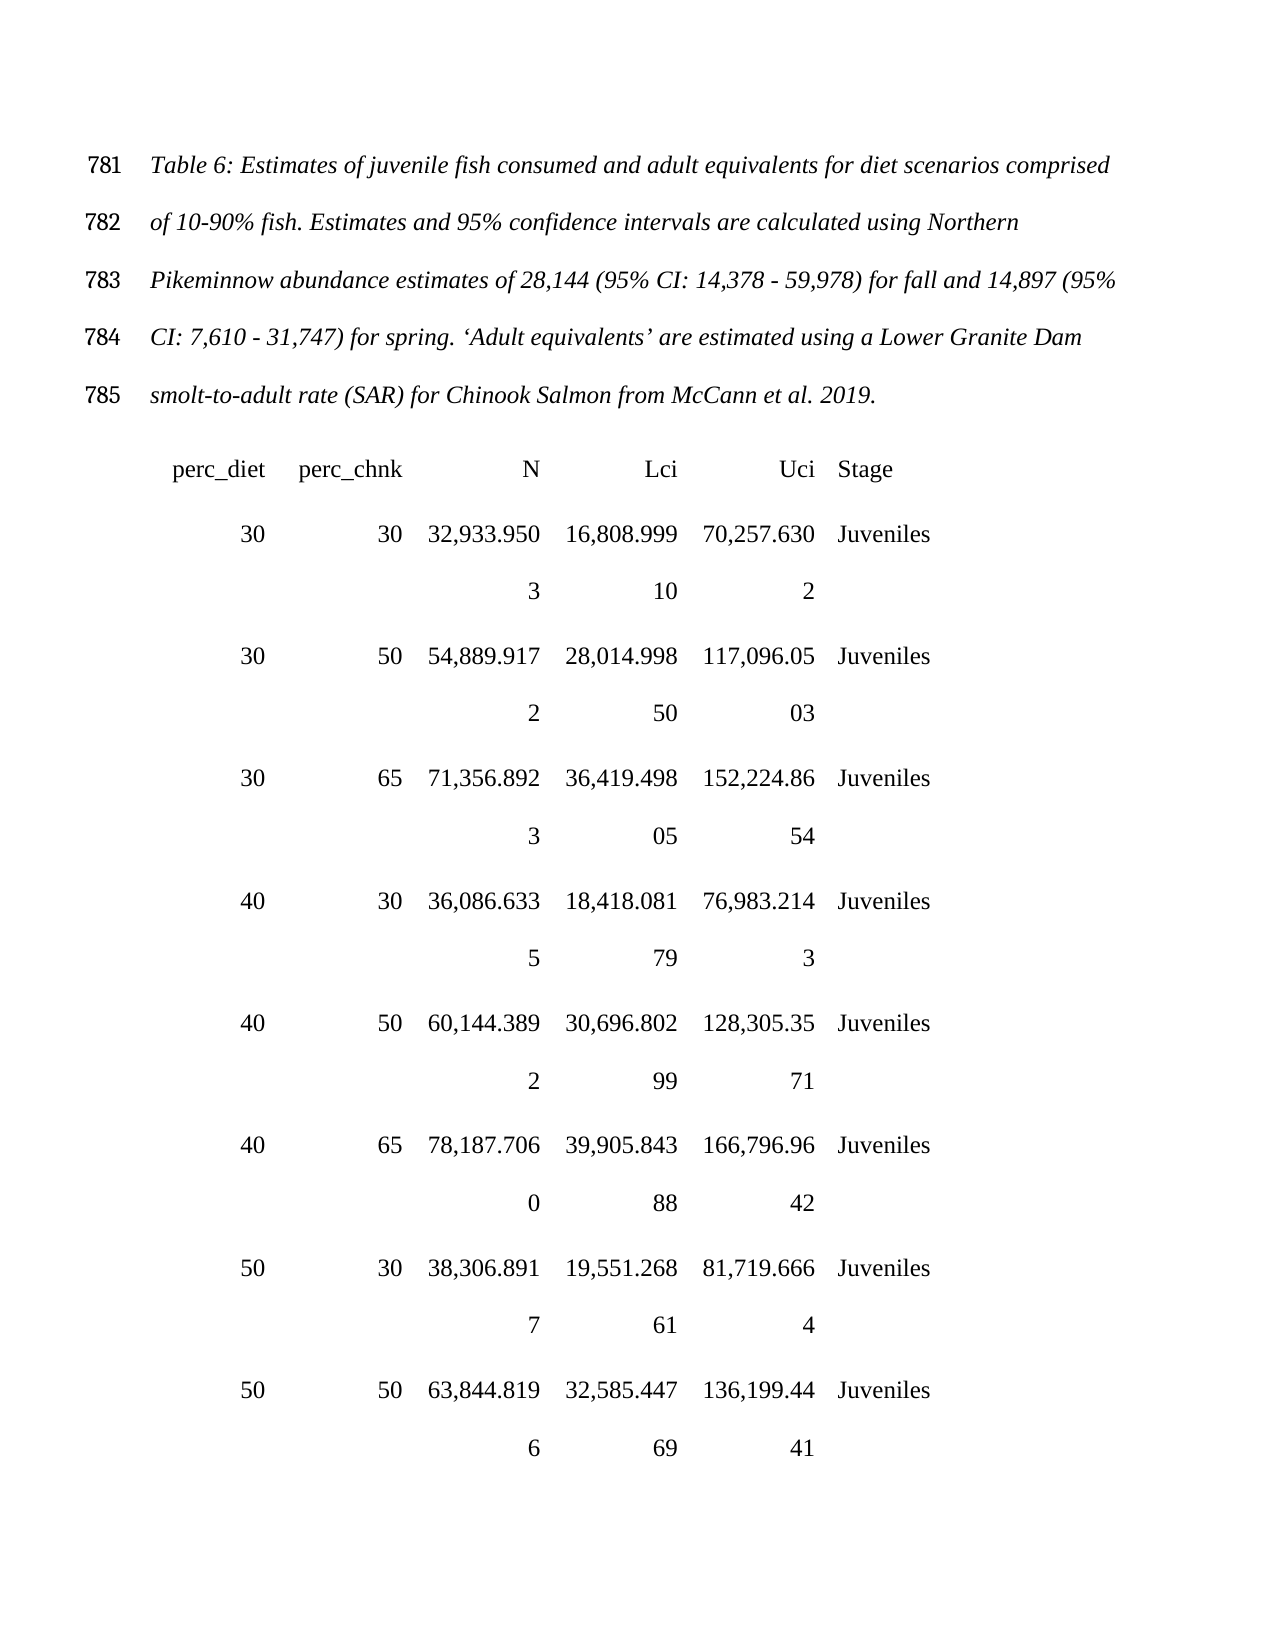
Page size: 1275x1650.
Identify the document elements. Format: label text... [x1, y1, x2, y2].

table_cell 50 [139, 1372, 276, 1494]
table_cell 50 [276, 1005, 414, 1127]
table_cell 65 [276, 1127, 414, 1249]
table_cell 166,796.9642 [689, 1127, 826, 1249]
table_cell Juveniles [826, 882, 964, 1004]
table_header Uci [689, 450, 826, 515]
table_cell 76,983.2143 [689, 882, 826, 1004]
table_cell 63,844.8196 [414, 1372, 551, 1494]
table_cell 38,306.8917 [414, 1249, 551, 1372]
table_cell 30 [139, 637, 276, 760]
table_cell 40 [139, 1005, 276, 1127]
table_cell 30 [276, 882, 414, 1004]
table_cell 40 [139, 1127, 276, 1249]
table_cell 65 [276, 760, 414, 882]
table_cell 50 [276, 1372, 414, 1494]
table_cell 36,086.6335 [414, 882, 551, 1004]
table_header Stage [826, 450, 964, 515]
table_cell 32,933.9503 [414, 515, 551, 637]
table_cell 71,356.8923 [414, 760, 551, 882]
table_cell 36,419.49805 [551, 760, 689, 882]
table_cell 50 [276, 637, 414, 760]
table_cell 30 [139, 760, 276, 882]
table_cell 70,257.6302 [689, 515, 826, 637]
table_cell 128,305.3571 [689, 1005, 826, 1127]
table_header perc_diet [139, 450, 276, 515]
table_cell 30 [276, 515, 414, 637]
table_cell 30 [139, 515, 276, 637]
table_cell Juveniles [826, 1372, 964, 1494]
table_header Lci [551, 450, 689, 515]
table_cell 30,696.80299 [551, 1005, 689, 1127]
table_cell 54,889.9172 [414, 637, 551, 760]
table_header perc_chnk [276, 450, 414, 515]
table_cell Juveniles [826, 760, 964, 882]
table_cell 60,144.3892 [414, 1005, 551, 1127]
table_cell 152,224.8654 [689, 760, 826, 882]
table_cell Juveniles [826, 1249, 964, 1372]
table_cell 32,585.44769 [551, 1372, 689, 1494]
table_cell 16,808.99910 [551, 515, 689, 637]
table_cell 78,187.7060 [414, 1127, 551, 1249]
table_cell 39,905.84388 [551, 1127, 689, 1249]
table_cell 117,096.0503 [689, 637, 826, 760]
table_header N [414, 450, 551, 515]
table_cell Juveniles [826, 515, 964, 637]
table_cell 28,014.99850 [551, 637, 689, 760]
table_cell Juveniles [826, 1005, 964, 1127]
table_cell 18,418.08179 [551, 882, 689, 1004]
table_cell 40 [139, 882, 276, 1004]
text Table 6: Estimates of juvenile fish consumed and adult equivalents for diet scenarios comprised of 10-90% fish. Estimates and 95% confidence intervals are calculated using Northern Pikeminnow abundance estimates of 28,144 (95% CI: 14,378 - 59,978) for fall and 14,897 (95% CI: 7,610 - 31,747) for spring. ‘Adult equivalents’ are estimated using a Lower Granite Dam smolt-to-adult rate (SAR) for Chinook Salmon from McCann et al. 2019. [150, 150, 1125, 409]
table_cell 50 [139, 1249, 276, 1372]
table_cell 19,551.26861 [551, 1249, 689, 1372]
table_cell 81,719.6664 [689, 1249, 826, 1372]
table_cell 30 [276, 1249, 414, 1372]
table_cell Juveniles [826, 637, 964, 760]
table_cell Juveniles [826, 1127, 964, 1249]
table_cell 136,199.4441 [689, 1372, 826, 1494]
